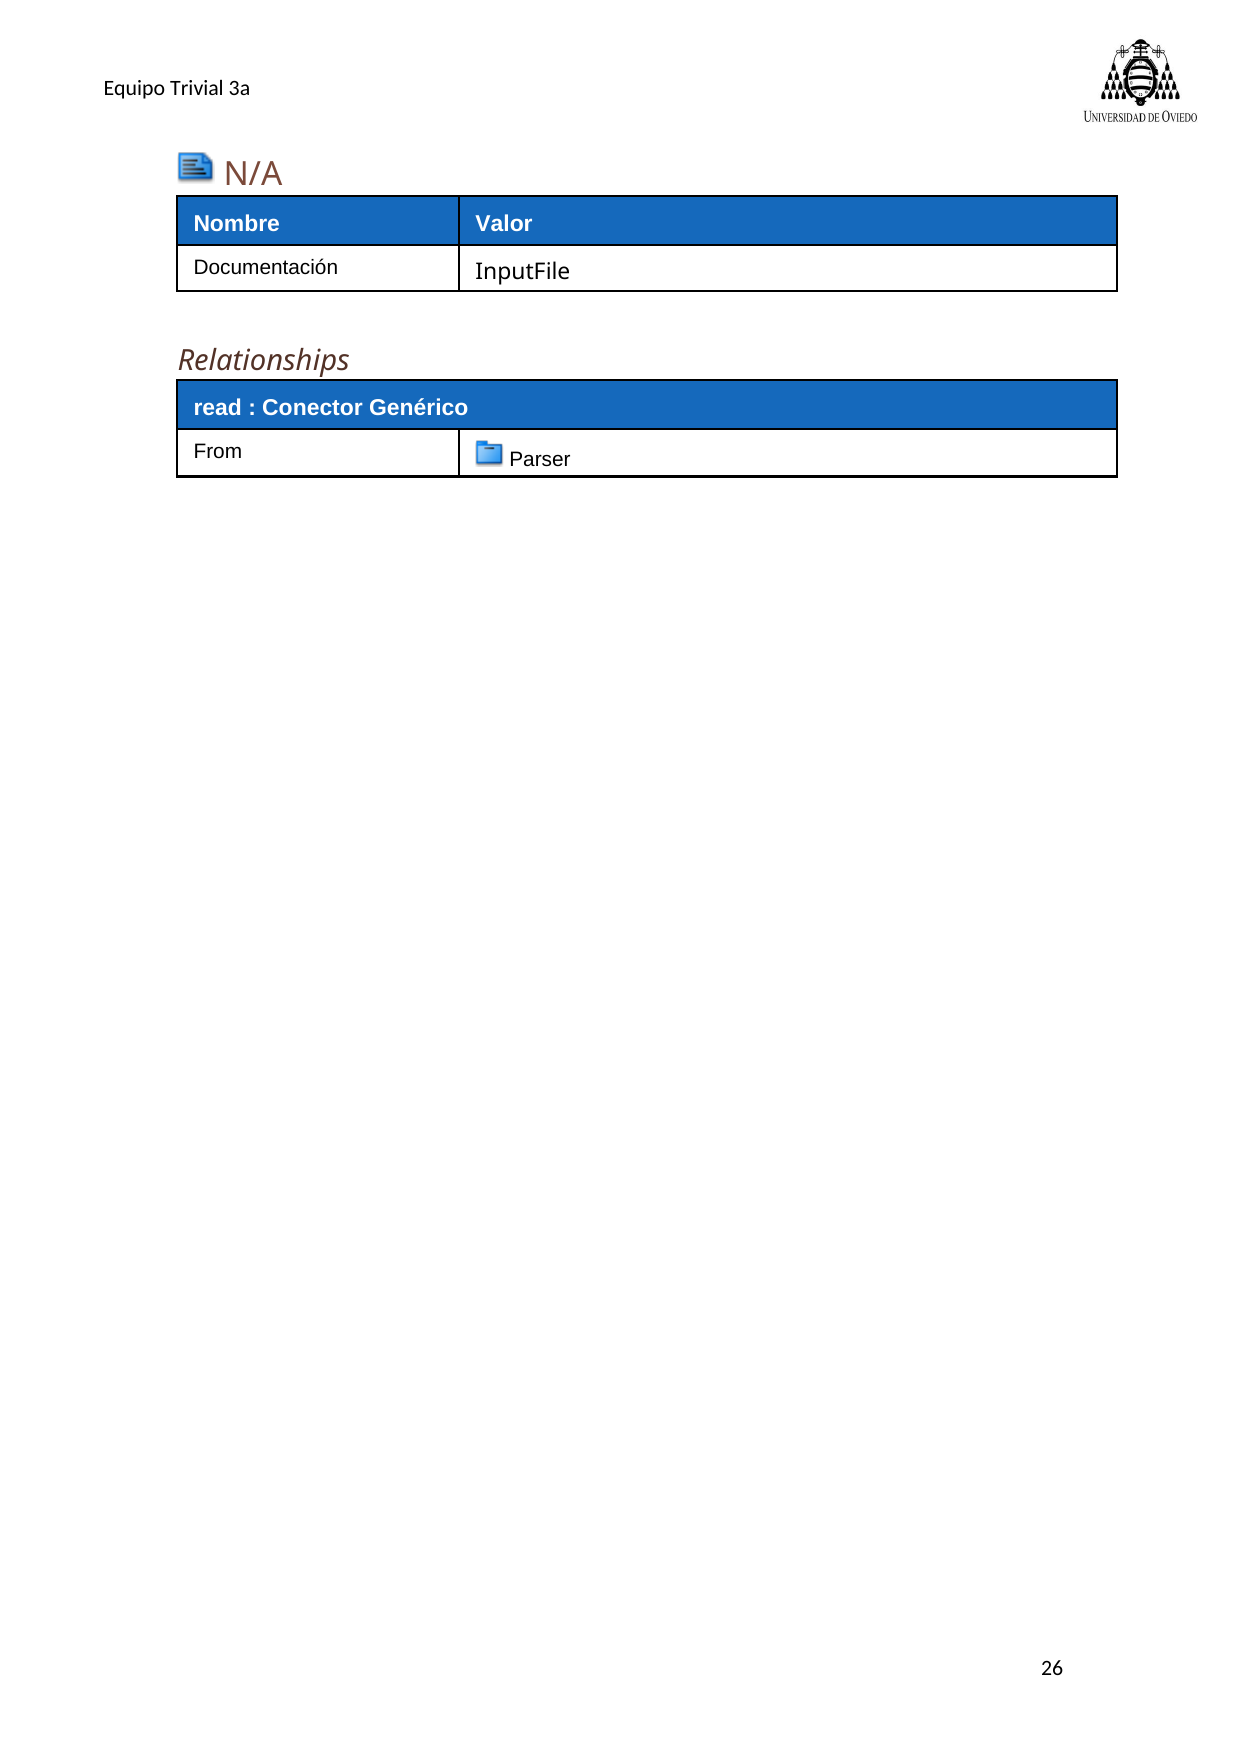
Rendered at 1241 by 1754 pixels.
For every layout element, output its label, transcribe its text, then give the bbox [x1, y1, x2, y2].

subtitle N/A [177, 148, 1063, 195]
table_cell InputFile [460, 246, 1116, 290]
picture [177, 147, 215, 186]
table_cell From [178, 430, 458, 475]
table_header read : Conector Genérico [178, 381, 1116, 428]
subtitle Relationships [177, 339, 1063, 379]
picture [1077, 35, 1198, 123]
picture [475, 438, 504, 467]
table_cell Documentación [178, 246, 458, 290]
table_header Valor [460, 197, 1116, 244]
table_cell Parser [460, 430, 1116, 475]
table_header Nombre [178, 197, 458, 244]
